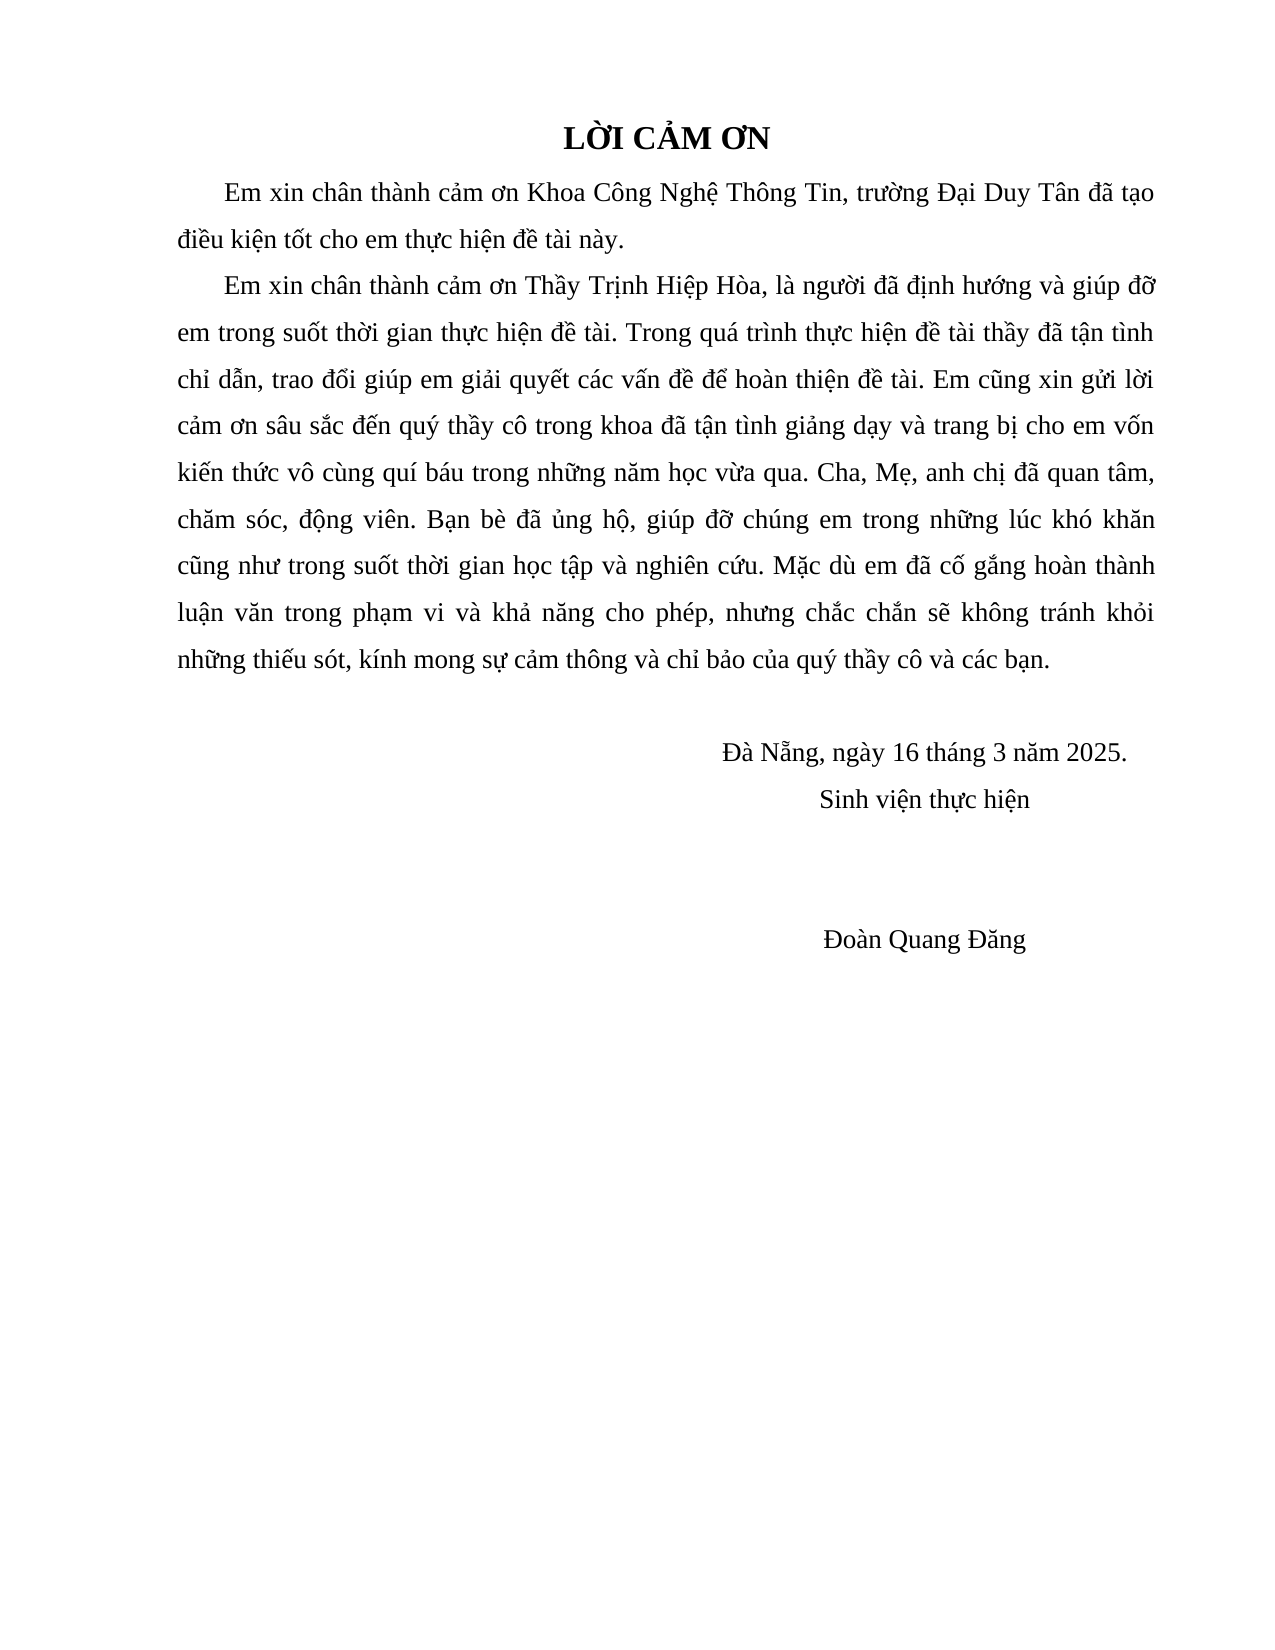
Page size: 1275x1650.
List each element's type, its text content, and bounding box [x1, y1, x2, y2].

text LỜI CẢM ƠN [177, 118, 1156, 157]
text Em xin chân thành cảm ơn Thầy Trịnh Hiệp Hòa, là người đã định hướng và giúp đỡ em trong suốt thời gian thực hiện đề tài. Trong quá trình thực hiện đề tài thầy đã tận tình chỉ dẫn, trao đổi giúp em giải quyết các vấn đề để hoàn thiện đề tài. Em cũng xin gửi lời cảm ơn sâu sắc đến quý thầy cô trong khoa đã tận tình giảng dạy và trang bị cho em vốn kiến thức vô cùng quí báu trong những năm học vừa qua. Cha, Mẹ, anh chị đã quan tâm, chăm sóc, động viên. Bạn bè đã ủng hộ, giúp đỡ chúng em trong những lúc khó khăn cũng như trong suốt thời gian học tập và nghiên cứu. Mặc dù em đã cố gắng hoàn thành luận văn trong phạm vi và khả năng cho phép, nhưng chắc chắn sẽ không tránh khỏi những thiếu sót, kính mong sự cảm thông và chỉ bảo của quý thầy cô và các bạn. [177, 269, 1156, 674]
text Em xin chân thành cảm ơn Khoa Công Nghệ Thông Tin, trường Đại Duy Tân đã tạo điều kiện tốt cho em thực hiện đề tài này. [177, 176, 1156, 254]
text Đà Nẵng, ngày 16 tháng 3 năm 2025. [693, 736, 1156, 767]
text Đoàn Quang Đăng [693, 923, 1156, 954]
text Sinh viện thực hiện [693, 783, 1156, 814]
